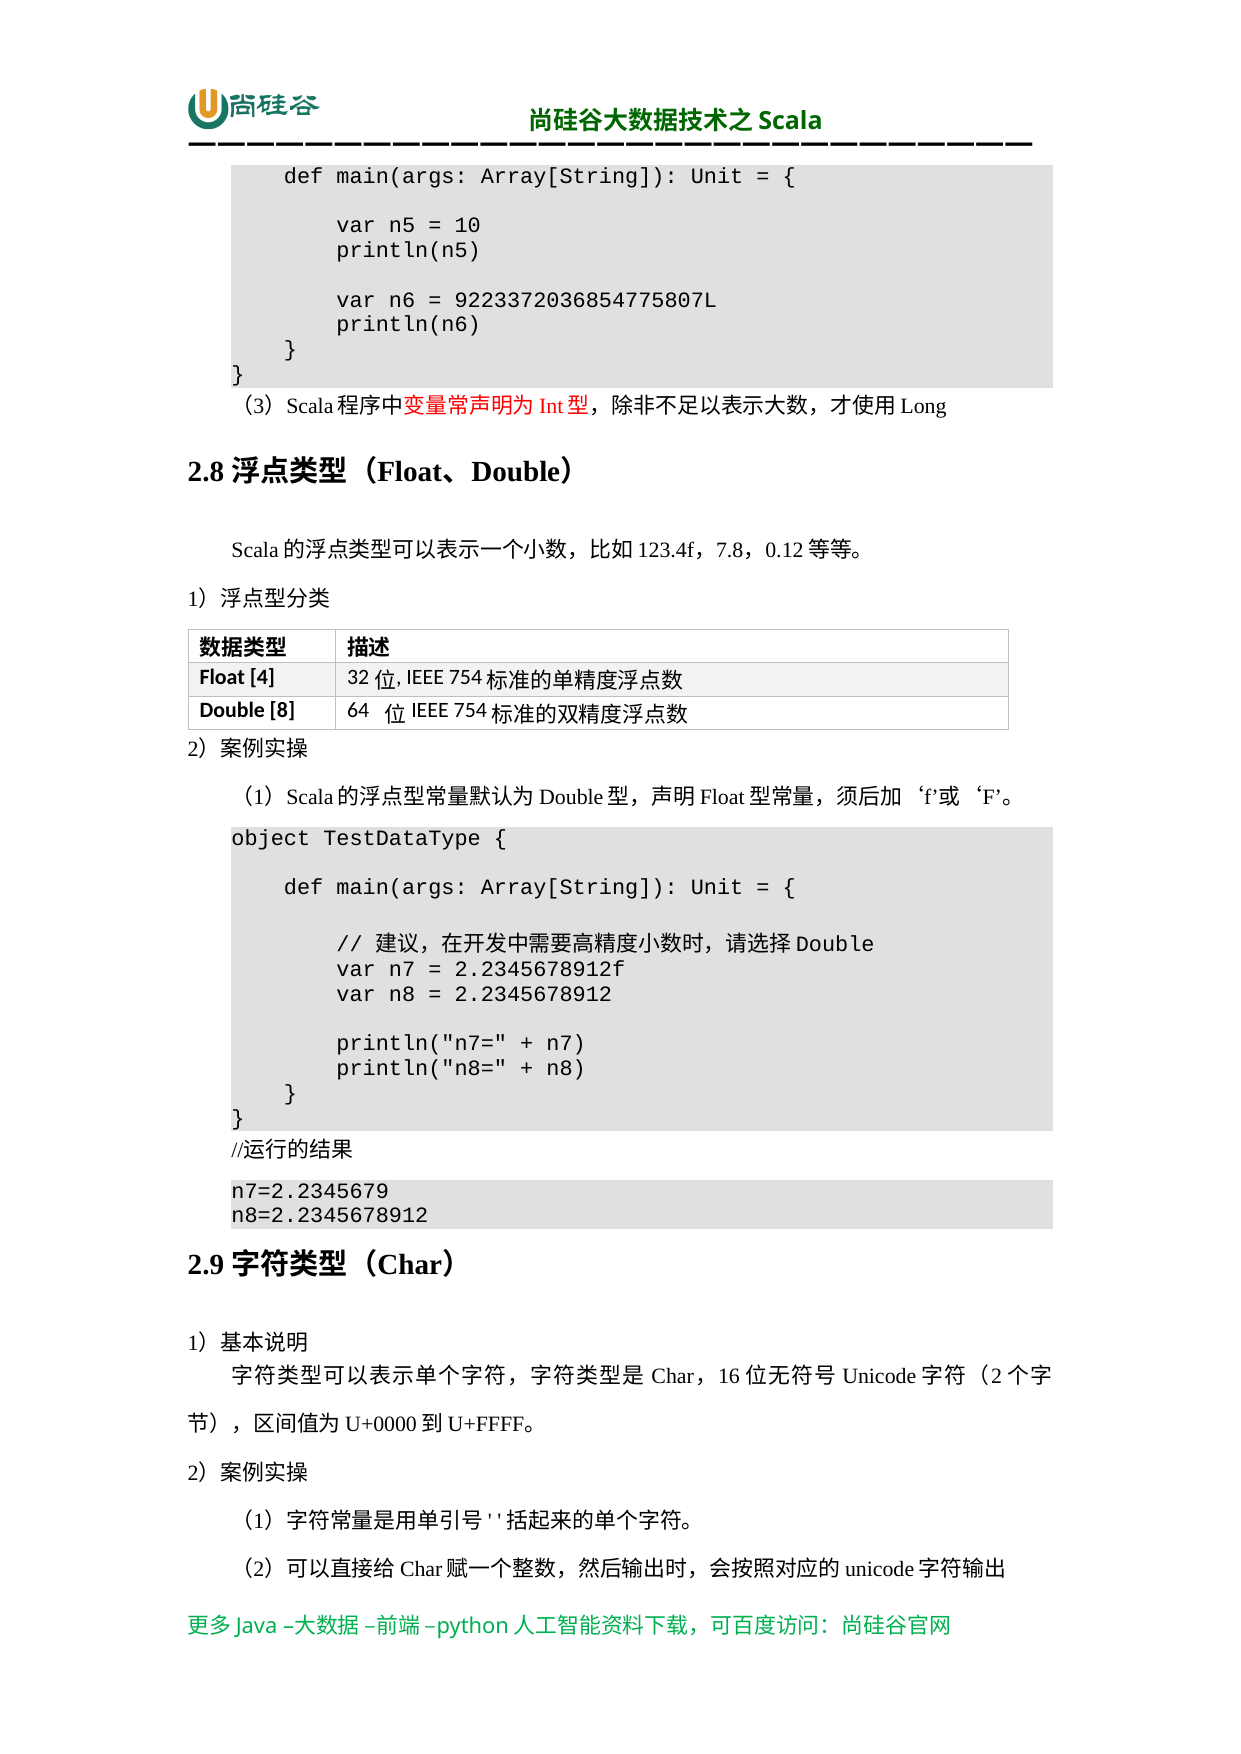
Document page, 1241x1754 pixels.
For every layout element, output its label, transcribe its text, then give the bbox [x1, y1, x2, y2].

text } [231, 338, 1053, 363]
text （1）字符常量是用单引号 ' ' 括起来的单个字符。 [187, 1503, 1053, 1535]
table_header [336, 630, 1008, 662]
text println(n5) [231, 239, 1053, 264]
text println("n8=" + n8) [231, 1057, 1053, 1082]
text 字符类型可以表示单个字符，字符类型是Char，16位无符号Unicode字符（2个字节），区间值为U+0000到U+FFFF。 [187, 1357, 1053, 1438]
text object TestDataType { [231, 827, 1053, 852]
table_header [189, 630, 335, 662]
text // 建议，在开发中需要高精度小数时，请选择Double [231, 926, 1053, 958]
text } [231, 1107, 1053, 1131]
text 2）案例实操 [187, 730, 1053, 763]
text } [231, 1082, 1053, 1107]
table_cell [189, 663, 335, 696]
text 1）浮点型分类 [187, 580, 1053, 613]
text //运行的结果 [187, 1131, 1053, 1164]
text （3）Scala程序中变量常声明为Int型，除非不足以表示大数，才使用Long [187, 388, 1053, 421]
picture [187, 88, 321, 130]
text Scala的浮点类型可以表示一个小数，比如123.4f，7.8，0.12等等。 [187, 532, 1053, 564]
text 1）基本说明 [187, 1325, 1053, 1357]
text var n6 = 9223372036854775807L [231, 289, 1053, 314]
text （2）可以直接给Char赋一个整数，然后输出时，会按照对应的unicode字符输出 [187, 1551, 1053, 1583]
text def main(args: Array[String]): Unit = { [231, 876, 1053, 901]
text def main(args: Array[String]): Unit = { [231, 165, 1053, 190]
text n7=2.2345679 [231, 1180, 1053, 1204]
text var n7 = 2.2345678912f [231, 958, 1053, 983]
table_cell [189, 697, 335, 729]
subtitle 2.9 字符类型（Char） [187, 1229, 1053, 1294]
text println("n7=" + n7) [231, 1032, 1053, 1057]
text （1）Scala的浮点型常量默认为Double型，声明Float型常量，须后加‘f’或‘F’。 [187, 778, 1053, 811]
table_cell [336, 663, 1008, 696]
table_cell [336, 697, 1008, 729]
text 2）案例实操 [187, 1454, 1053, 1487]
subtitle 2.8 浮点类型（Float、Double） [187, 436, 1053, 501]
text var n5 = 10 [231, 214, 1053, 239]
text var n8 = 2.2345678912 [231, 983, 1053, 1007]
text println(n6) [231, 314, 1053, 338]
text } [231, 363, 1053, 388]
text n8=2.2345678912 [231, 1204, 1053, 1229]
